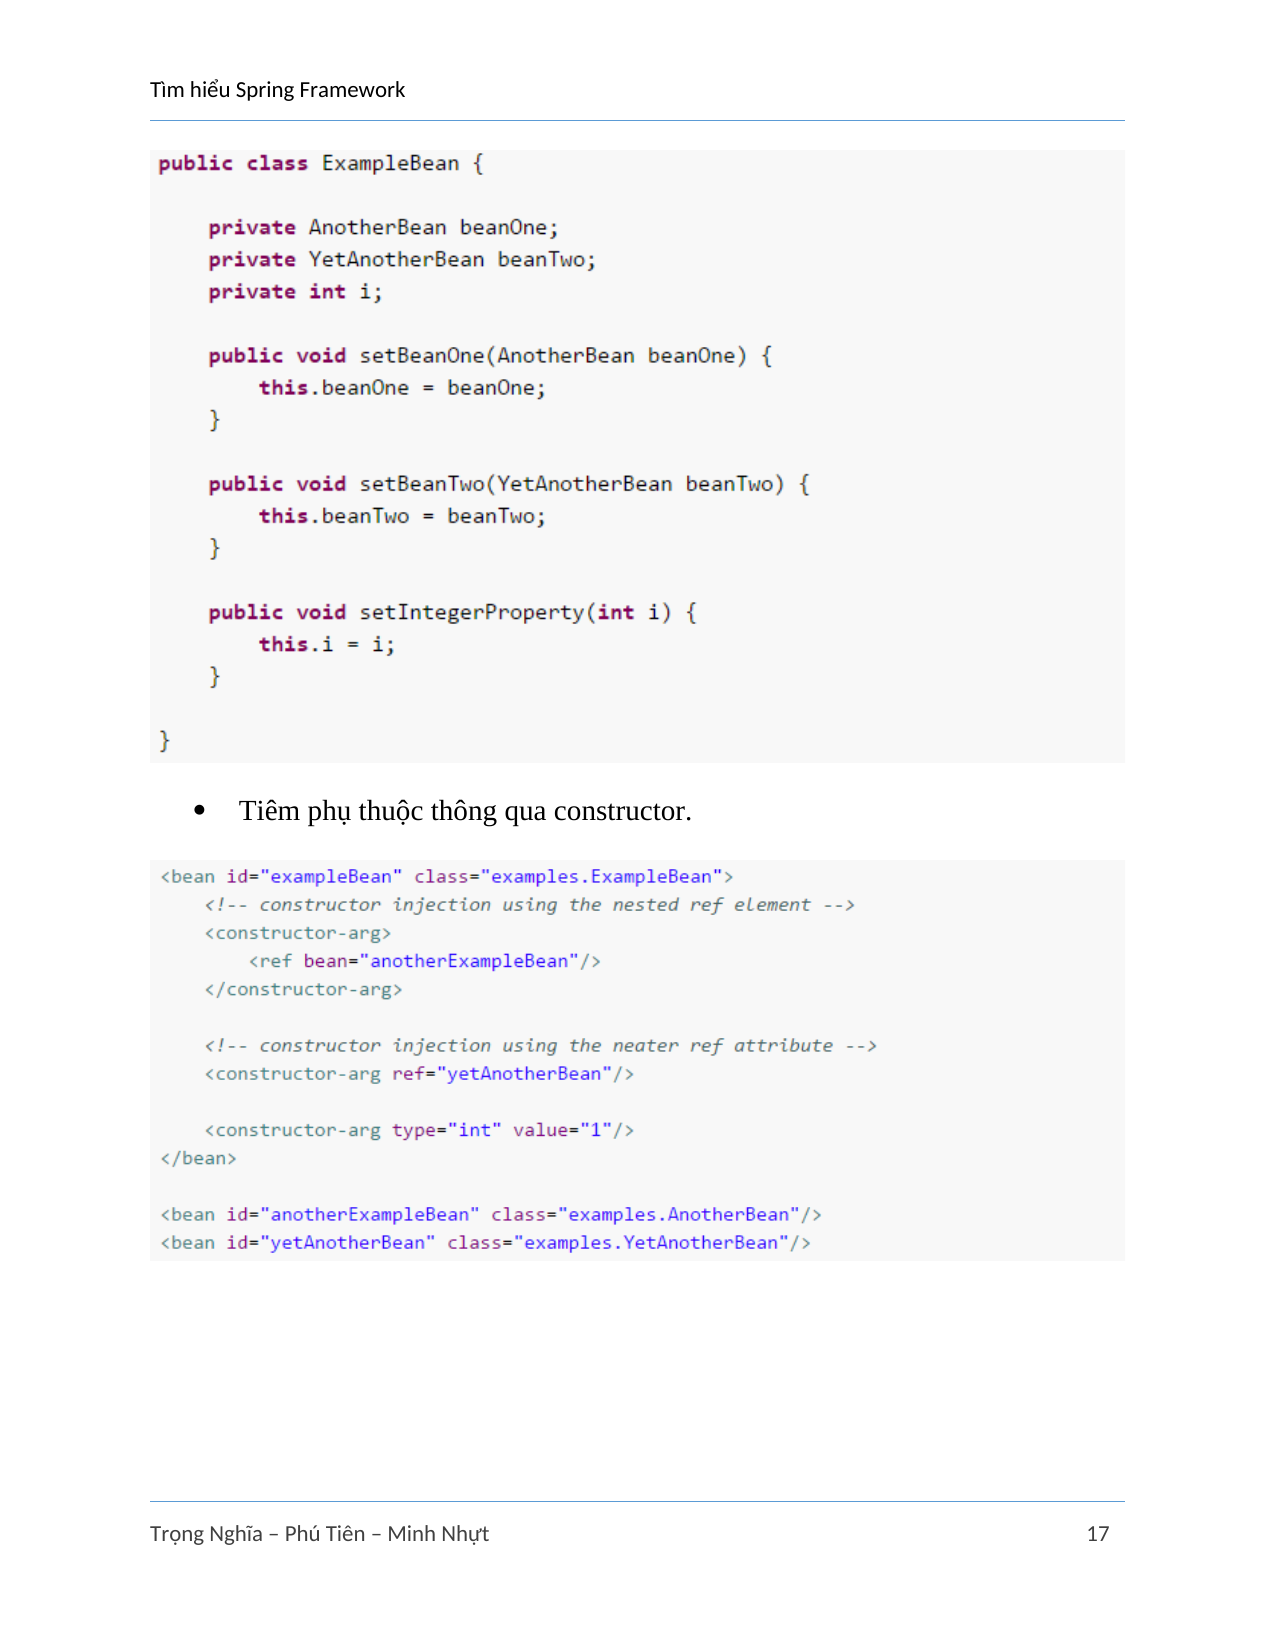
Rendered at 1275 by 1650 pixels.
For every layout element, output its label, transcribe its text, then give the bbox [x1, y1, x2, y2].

picture [150, 150, 1125, 763]
picture [150, 860, 1125, 1261]
list Tiêm phụ thuộc thông qua constructor. [194, 793, 1125, 827]
